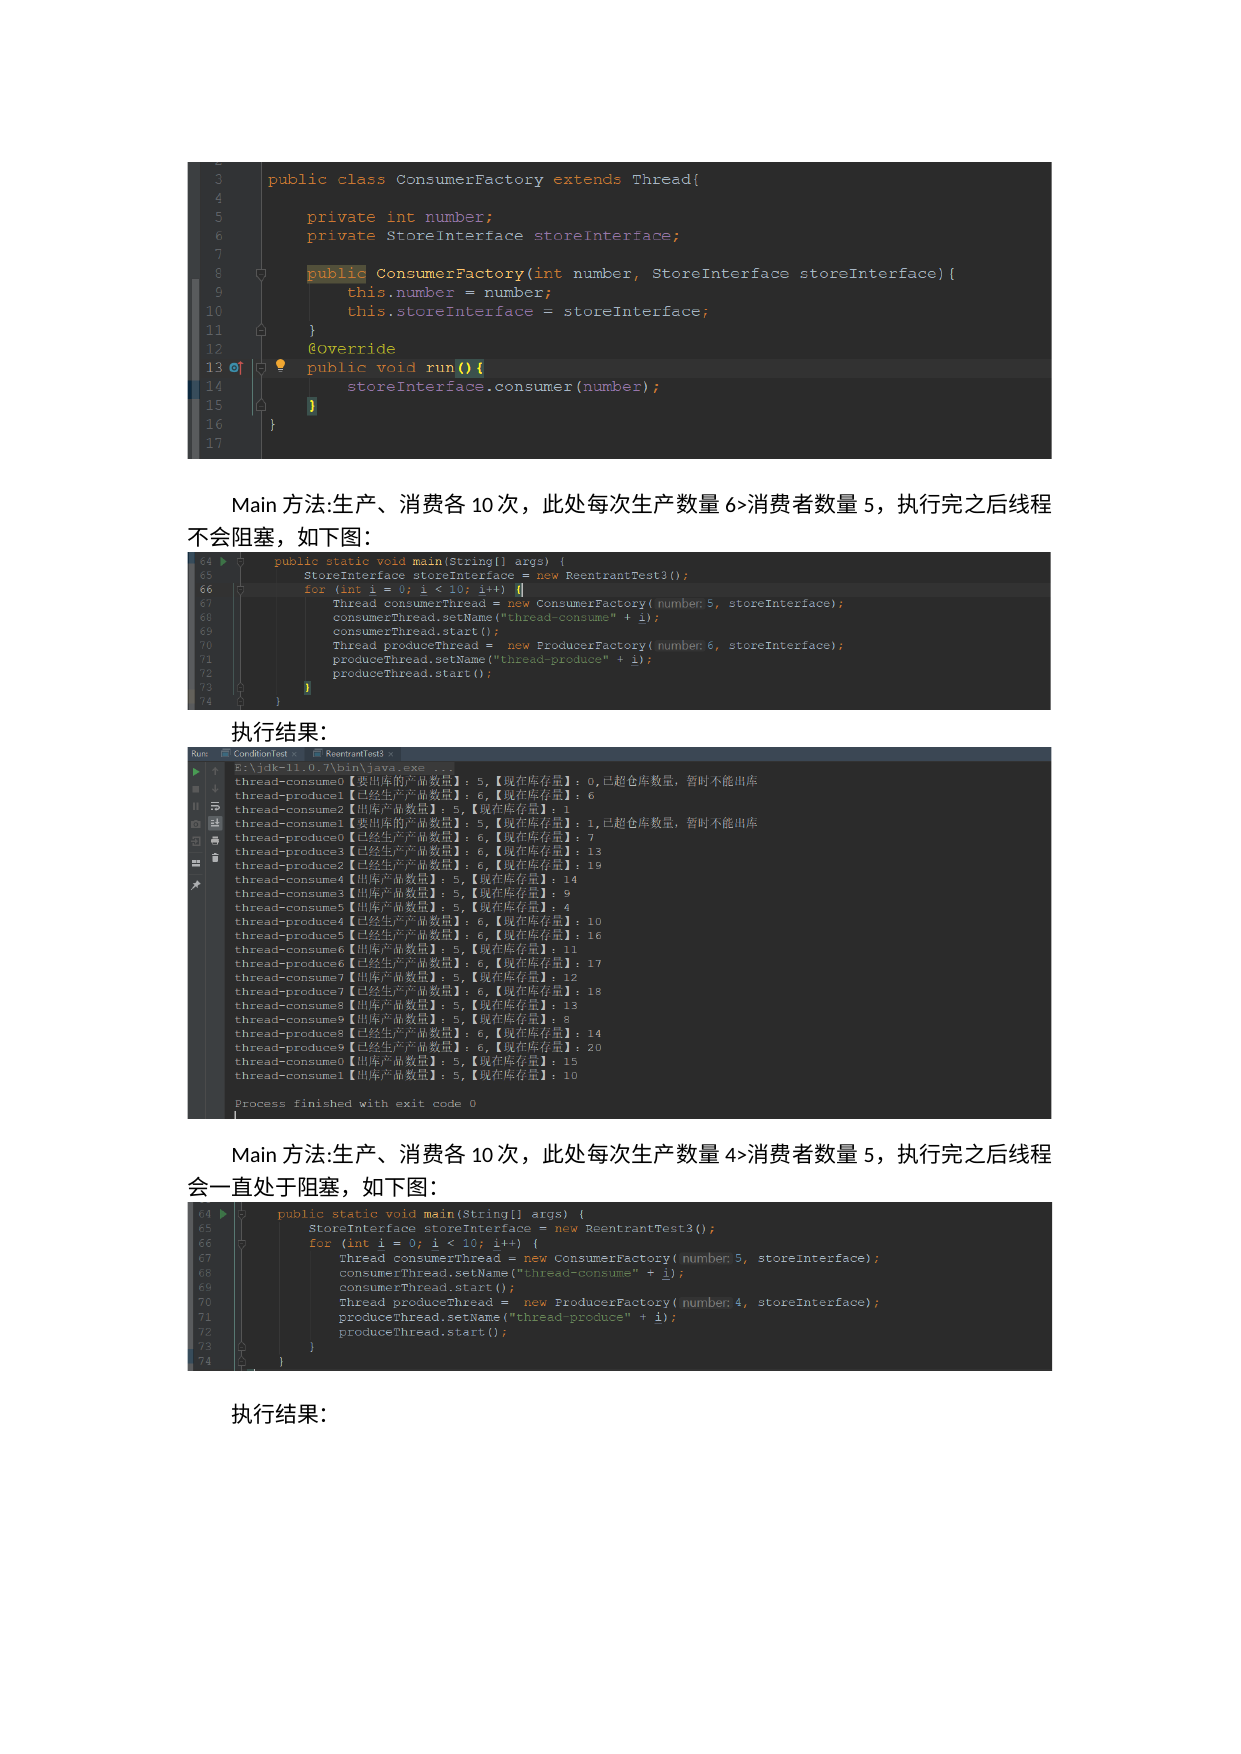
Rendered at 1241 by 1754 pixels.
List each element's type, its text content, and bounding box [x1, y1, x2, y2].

list Main方法:生产、消费各10次，此处每次生产数量4>消费者数量5，执行完之后线程会一直处于阻塞，如下图： [187, 1137, 1053, 1202]
picture [187, 162, 1052, 459]
picture [187, 747, 1052, 1119]
picture [187, 1202, 1053, 1371]
list 执行结果： [187, 714, 1053, 747]
list 执行结果： [187, 1397, 1053, 1429]
picture [187, 552, 1051, 710]
list Main方法:生产、消费各10次，此处每次生产数量6>消费者数量5，执行完之后线程不会阻塞，如下图： [187, 487, 1053, 552]
